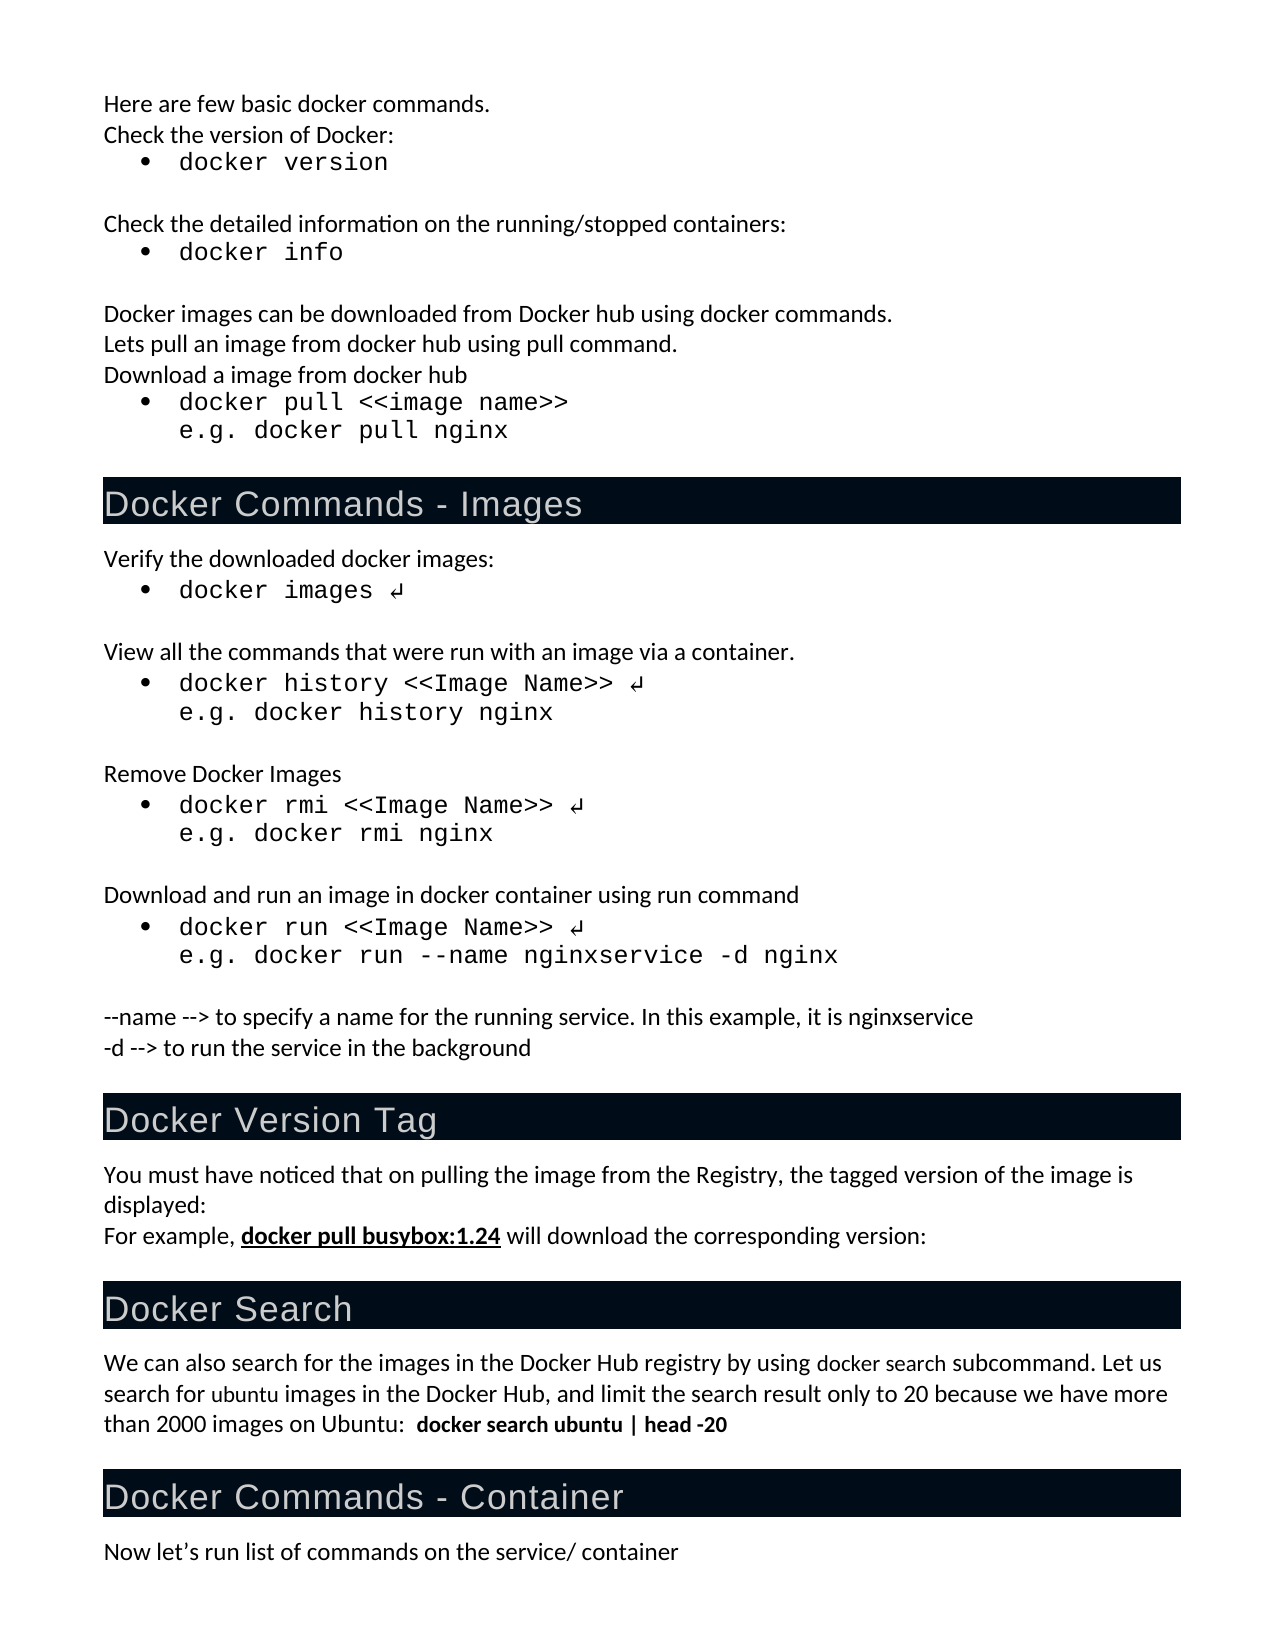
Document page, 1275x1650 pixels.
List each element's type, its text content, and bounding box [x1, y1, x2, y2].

text -d --> to run the service in the background [103, 1032, 1181, 1062]
text Lets pull an image from docker hub using pull command. [103, 328, 1181, 359]
text We can also search for the images in the Docker Hub registry by using docker search subcommand. Let us search for ubuntu images in the Docker Hub, and limit the search result only to 20 because we have more than 2000 images on Ubuntu: docker search ubuntu | head -20 [103, 1347, 1181, 1439]
text e.g. docker run --name nginxservice -d nginx [103, 942, 1181, 971]
list docker info [141, 239, 1181, 267]
text Remove Docker Images [103, 758, 1181, 788]
text e.g. docker history nginx [103, 699, 1181, 727]
text Docker Version Tag [103, 1093, 1181, 1140]
list docker version [141, 150, 1181, 178]
text Verify the downloaded docker images: [103, 543, 1181, 573]
text Docker Commands - Images [103, 477, 1181, 524]
text Download a image from docker hub [103, 359, 1181, 389]
text --name --> to specify a name for the running service. In this example, it is nginxservice [103, 1001, 1181, 1032]
list docker rmi <<Image Name>> ↵ [141, 788, 1181, 821]
text Download and run an image in docker container using run command [103, 879, 1181, 910]
text Check the version of Docker: [103, 119, 1181, 150]
text Docker Search [103, 1281, 1181, 1329]
text Here are few basic docker commands. [103, 89, 1181, 119]
text Now let’s run list of commands on the service/ container [103, 1536, 1181, 1566]
list docker history <<Image Name>> ↵ [141, 667, 1181, 699]
text e.g. docker pull nginx [103, 418, 1181, 446]
text Check the detailed information on the running/stopped containers: [103, 208, 1181, 239]
text e.g. docker rmi nginx [103, 821, 1181, 849]
list docker images ↵ [141, 573, 1181, 606]
text For example, docker pull busybox:1.24 will download the corresponding version: [103, 1220, 1181, 1251]
list docker run <<Image Name>> ↵ [141, 910, 1181, 942]
text You must have noticed that on pulling the image from the Registry, the tagged version of the image is displayed: [103, 1159, 1181, 1220]
list docker pull <<image name>> [141, 389, 1181, 418]
text Docker Commands - Container [103, 1469, 1181, 1517]
text Docker images can be downloaded from Docker hub using docker commands. [103, 298, 1181, 328]
text View all the commands that were run with an image via a container. [103, 636, 1181, 667]
